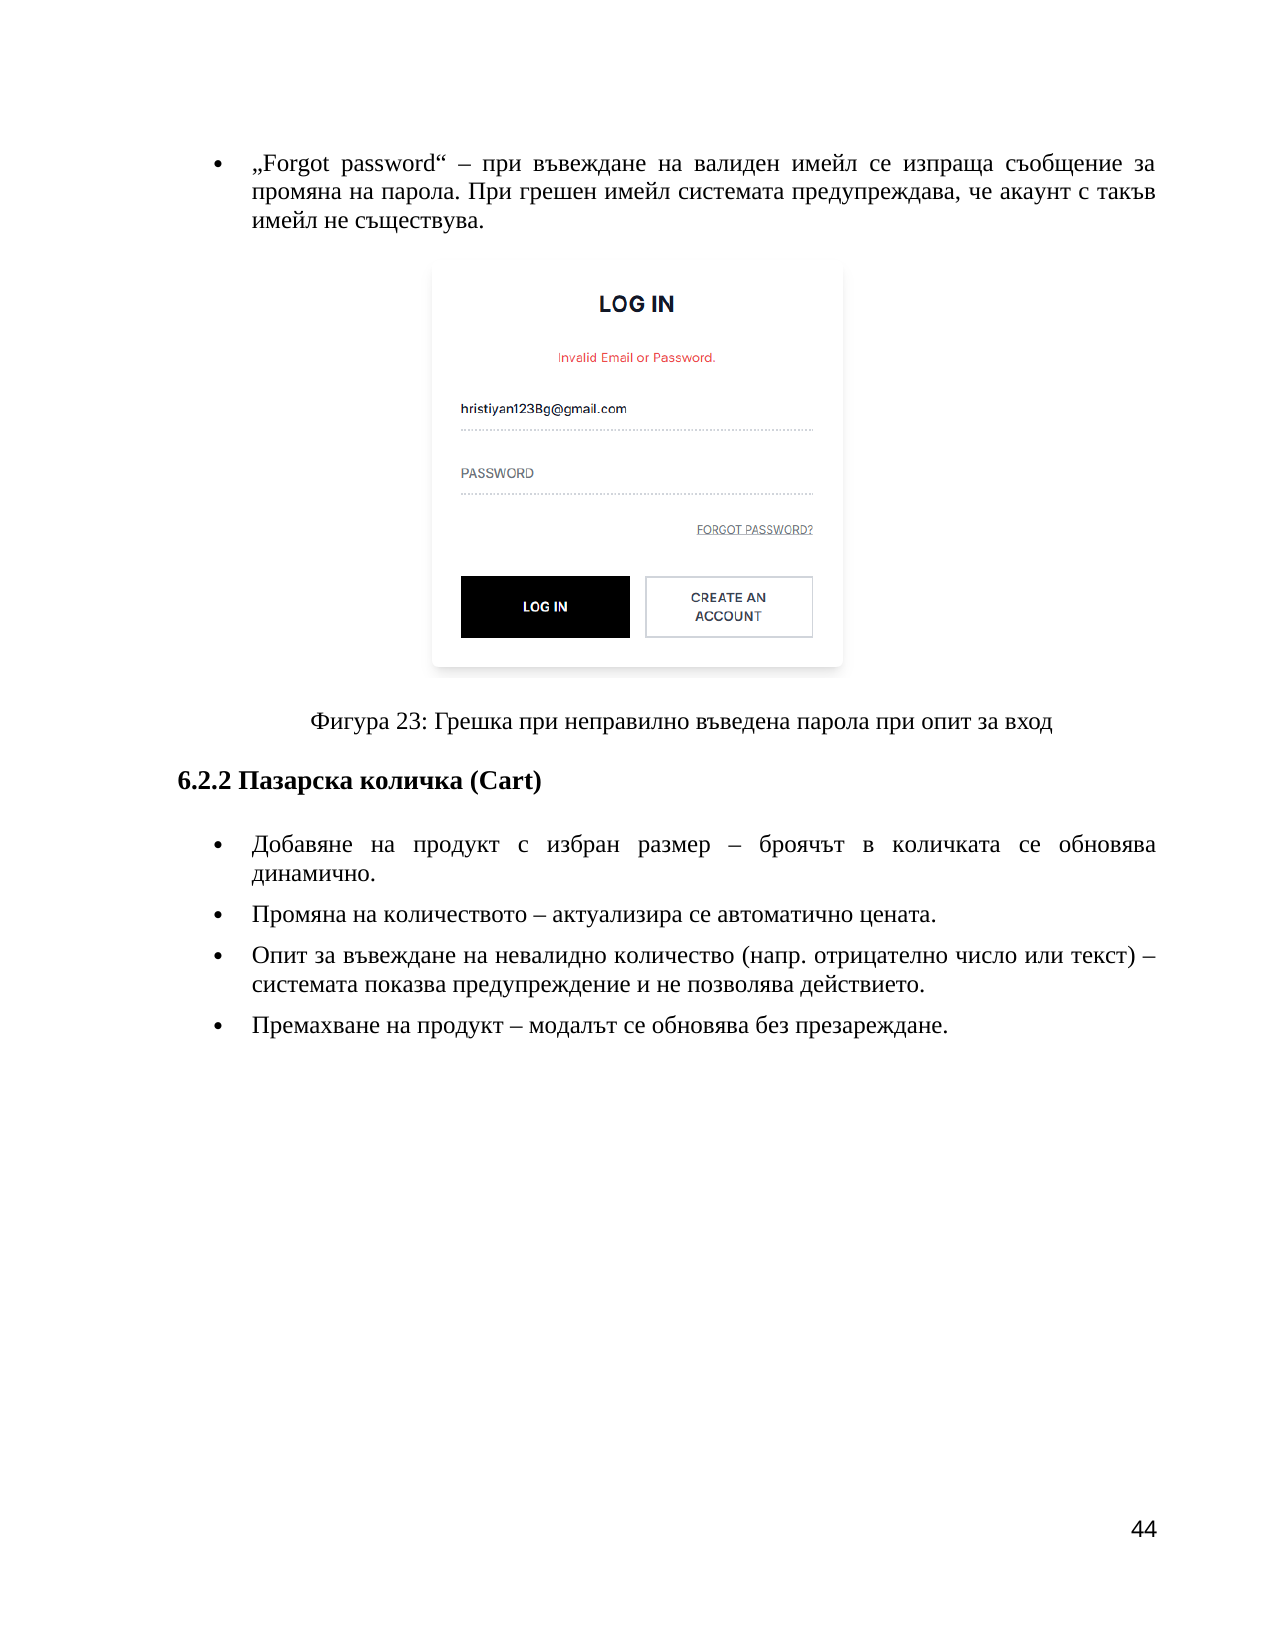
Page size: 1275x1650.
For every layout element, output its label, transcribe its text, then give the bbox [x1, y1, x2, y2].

list Премахване на продукт – модалът се обновява без презареждане. [214, 1010, 1157, 1039]
list Промяна на количеството – актуализира се автоматично цената. [214, 899, 1157, 928]
list „Forgot password“ – при въвеждане на валиден имейл се изпраща съобщение за промяна на парола. При грешен имейл системата предупреждава, че акаунт с такъв имейл не съществува. [214, 148, 1157, 234]
list Добавяне на продукт с избран размер – броячът в количката се обновява динамично. [214, 829, 1157, 887]
picture [417, 247, 857, 678]
subtitle 6.2.2 Пазарска количка (Cart) [177, 764, 1157, 795]
list Опит за въвеждане на невалидно количество (напр. отрицателно число или текст) – системата показва предупреждение и не позволява действието. [214, 940, 1157, 998]
